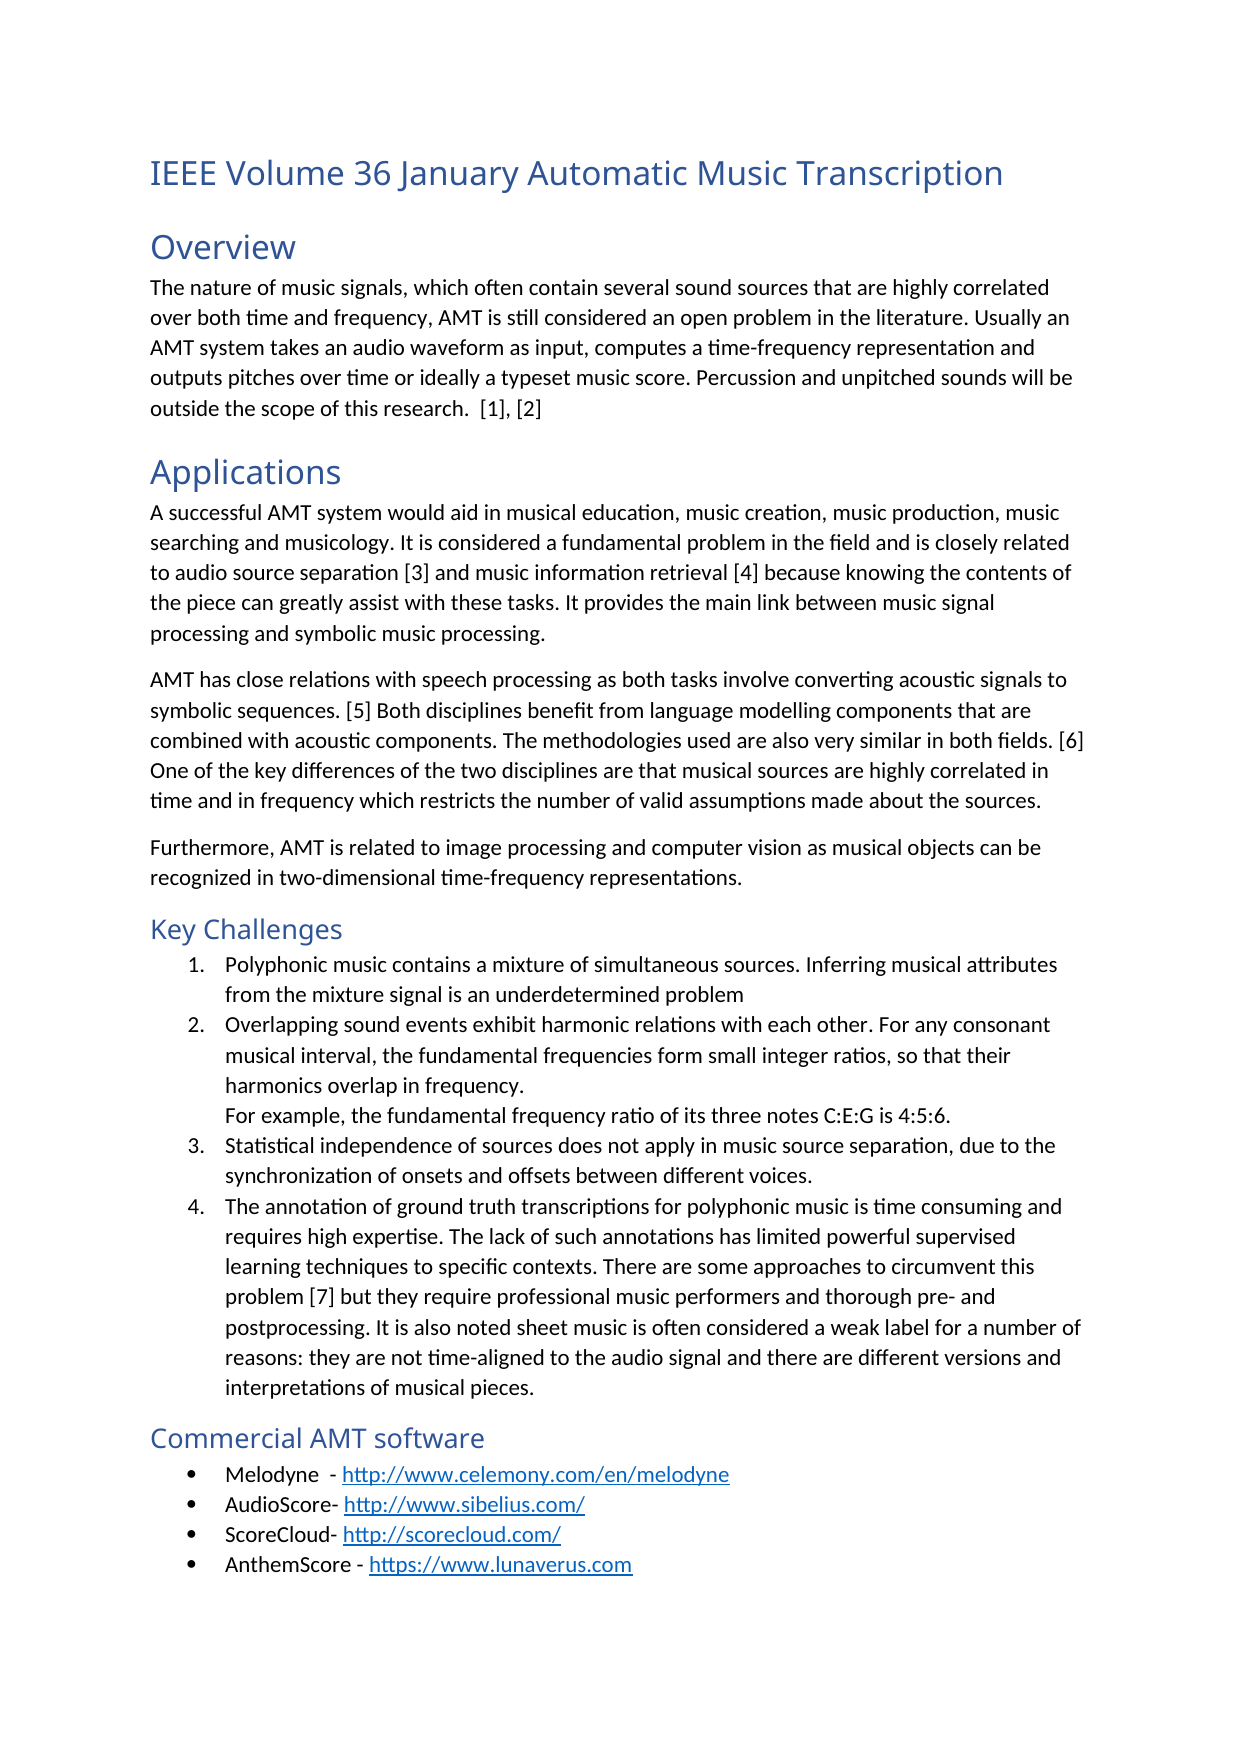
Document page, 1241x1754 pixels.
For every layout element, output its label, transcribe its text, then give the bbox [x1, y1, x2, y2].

list Statistical independence of sources does not apply in music source separation, due to the synchronization of onsets and offsets between different voices. [187, 1131, 1090, 1190]
list The annotation of ground truth transcriptions for polyphonic music is time consuming and requires high expertise. The lack of such annotations has limited powerful supervised learning techniques to specific contexts. There are some approaches to circumvent this problem [7] but they require professional music performers and thorough pre- and postprocessing. It is also noted sheet music is often considered a weak label for a number of reasons: they are not time-aligned to the audio signal and there are different versions and interpretations of musical pieces. [187, 1192, 1090, 1401]
list Melodyne - http://www.celemony.com/en/melodyne [187, 1460, 1090, 1488]
subtitle Applications [150, 449, 1090, 494]
list For example, the fundamental frequency ratio of its three notes C:E:G is 4:5:6. [225, 1101, 1090, 1129]
subtitle Commercial AMT software [150, 1420, 1090, 1457]
list AudioScore- http://www.sibelius.com/ [187, 1490, 1090, 1518]
list Overlapping sound events exhibit harmonic relations with each other. For any consonant musical interval, the fundamental frequencies form small integer ratios, so that their harmonics overlap in frequency. [187, 1011, 1090, 1099]
text The nature of music signals, which often contain several sound sources that are highly correlated over both time and frequency, AMT is still considered an open problem in the literature. Usually an AMT system takes an audio waveform as input, computes a time-frequency representation and outputs pitches over time or ideally a typeset music score. Percussion and unpitched sounds will be outside the scope of this research. [1], [2] [150, 273, 1090, 422]
list ScoreCloud- http://scorecloud.com/ [187, 1520, 1090, 1548]
text AMT has close relations with speech processing as both tasks involve converting acoustic signals to symbolic sequences. [5] Both disciplines benefit from language modelling components that are combined with acoustic components. The methodologies used are also very similar in both fields. [6] One of the key differences of the two disciplines are that musical sources are highly correlated in time and in frequency which restricts the number of valid assumptions made about the sources. [150, 666, 1090, 814]
list AnthemScore - https://www.lunaverus.com [187, 1550, 1090, 1578]
subtitle Key Challenges [150, 910, 1090, 947]
text Furthermore, AMT is related to image processing and computer vision as musical objects can be recognized in two-dimensional time-frequency representations. [150, 833, 1090, 892]
list Polyphonic music contains a mixture of simultaneous sources. Inferring musical attributes from the mixture signal is an underdetermined problem [187, 950, 1090, 1008]
text A successful AMT system would aid in musical education, music creation, music production, music searching and musicology. It is considered a fundamental problem in the field and is closely related to audio source separation [3] and music information retrieval [4] because knowing the contents of the piece can greatly assist with these tasks. It provides the main link between music signal processing and symbolic music processing. [150, 498, 1090, 647]
subtitle IEEE Volume 36 January Automatic Music Transcription [150, 150, 1090, 195]
subtitle Overview [150, 224, 1090, 269]
